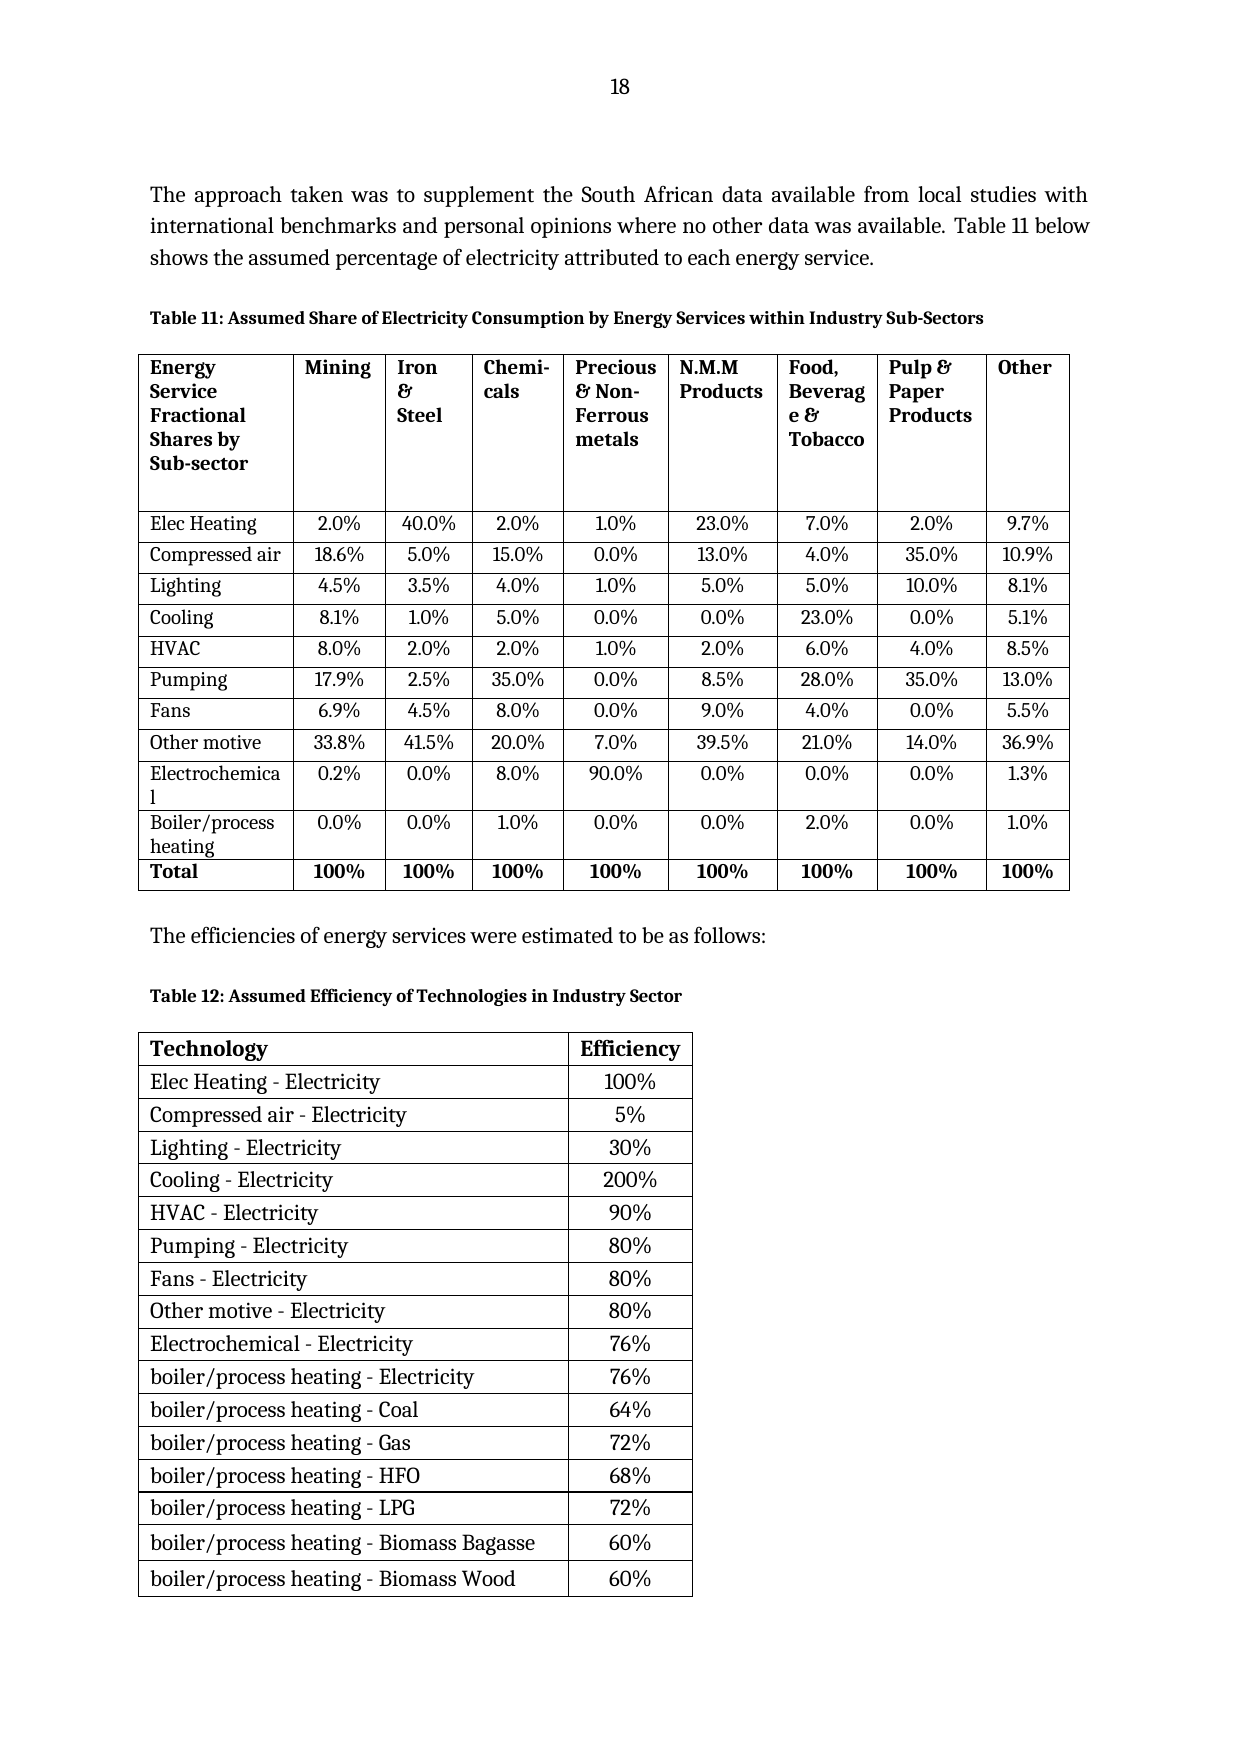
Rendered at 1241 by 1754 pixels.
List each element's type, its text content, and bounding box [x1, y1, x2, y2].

table_cell 80% [569, 1263, 692, 1294]
table_cell Compressed air - Electricity [139, 1099, 568, 1131]
table_cell Elec Heating [139, 512, 293, 542]
table_cell 40.0% [386, 512, 472, 542]
table_cell 0.0% [778, 762, 877, 809]
table_cell Fans - Electricity [139, 1263, 568, 1294]
table_cell 0.0% [386, 762, 472, 809]
table_cell 8.0% [473, 762, 563, 809]
table_cell 7.0% [564, 730, 668, 761]
table_cell 20.0% [473, 730, 563, 761]
table_cell 80% [569, 1296, 692, 1327]
table_cell 17.9% [294, 668, 385, 698]
table_cell 8.0% [294, 637, 385, 667]
table_cell Electrochemical - Electricity [139, 1329, 568, 1360]
table_cell 1.0% [987, 811, 1069, 858]
table_cell 5.0% [473, 605, 563, 636]
table_cell 0.0% [564, 668, 668, 698]
table_cell 8.5% [987, 637, 1069, 667]
table_cell 3.5% [386, 574, 472, 604]
table_cell Pumping [139, 668, 293, 698]
table_cell 64% [569, 1394, 692, 1426]
table_cell 10.9% [987, 543, 1069, 573]
table_cell 23.0% [669, 512, 777, 542]
table_cell 72% [569, 1427, 692, 1459]
table_cell 8.1% [294, 605, 385, 636]
table_cell 8.5% [669, 668, 777, 698]
text The efficiencies of energy services were estimated to be as follows: [150, 922, 1090, 949]
table_header Pulp & Paper Products [878, 355, 986, 511]
table_cell 100% [878, 860, 986, 890]
table_cell Cooling [139, 605, 293, 636]
table_cell 90% [569, 1197, 692, 1229]
table_cell boiler/process heating - Biomass Bagasse [139, 1525, 568, 1560]
table_cell 33.8% [294, 730, 385, 761]
table_cell 6.0% [778, 637, 877, 667]
table_cell boiler/process heating - LPG [139, 1493, 568, 1524]
table_cell Total [139, 860, 293, 890]
table_cell 4.5% [294, 574, 385, 604]
table_cell 28.0% [778, 668, 877, 698]
table_cell 2.0% [778, 811, 877, 858]
table_cell 41.5% [386, 730, 472, 761]
table_cell 100% [569, 1066, 692, 1098]
table_cell 4.0% [778, 543, 877, 573]
table_cell 2.0% [386, 637, 472, 667]
table_cell 21.0% [778, 730, 877, 761]
table_cell 5.0% [386, 543, 472, 573]
table_cell 1.0% [564, 512, 668, 542]
table_cell 39.5% [669, 730, 777, 761]
table_cell 8.0% [473, 699, 563, 729]
table_cell HVAC [139, 637, 293, 667]
table_cell 68% [569, 1460, 692, 1491]
table_cell 6.9% [294, 699, 385, 729]
table_cell 2.0% [294, 512, 385, 542]
table_header Iron & Steel [386, 355, 472, 511]
table_cell Other motive [139, 730, 293, 761]
table_cell 100% [386, 860, 472, 890]
table_cell 30% [569, 1132, 692, 1163]
table_cell 4.5% [386, 699, 472, 729]
table_cell 15.0% [473, 543, 563, 573]
table_cell 9.0% [669, 699, 777, 729]
table_cell 5.0% [669, 574, 777, 604]
table_cell 100% [987, 860, 1069, 890]
table_cell 60% [569, 1561, 692, 1596]
table_cell 36.9% [987, 730, 1069, 761]
table_cell 7.0% [778, 512, 877, 542]
table_cell Fans [139, 699, 293, 729]
table_cell 35.0% [473, 668, 563, 698]
table_cell 0.0% [564, 699, 668, 729]
table_cell 0.0% [669, 811, 777, 858]
table_cell 0.0% [669, 605, 777, 636]
table_cell 60% [569, 1525, 692, 1560]
table_cell 80% [569, 1230, 692, 1262]
table_cell boiler/process heating - Gas [139, 1427, 568, 1459]
table_cell 10.0% [878, 574, 986, 604]
table_cell boiler/process heating - Electricity [139, 1361, 568, 1393]
table_cell 1.0% [473, 811, 563, 858]
table_cell Lighting [139, 574, 293, 604]
table_header Precious & Non-Ferrous metals [564, 355, 668, 511]
table_header N.M.M Products [669, 355, 777, 511]
table_cell 2.0% [473, 637, 563, 667]
text Table 11: Assumed Share of Electricity Consumption by Energy Services within Industry Sub-Sectors [150, 308, 1090, 329]
table_cell 2.0% [473, 512, 563, 542]
table_cell 2.5% [386, 668, 472, 698]
table_cell 0.0% [294, 811, 385, 858]
table_cell 9.7% [987, 512, 1069, 542]
table_cell 1.0% [564, 637, 668, 667]
table_header Efficiency [569, 1033, 692, 1065]
table_cell 0.0% [564, 605, 668, 636]
table_cell Compressed air [139, 543, 293, 573]
table_cell 5% [569, 1099, 692, 1131]
table_cell 5.1% [987, 605, 1069, 636]
table_cell Cooling - Electricity [139, 1164, 568, 1196]
table_cell HVAC - Electricity [139, 1197, 568, 1229]
table_cell 0.0% [878, 605, 986, 636]
table_cell 0.2% [294, 762, 385, 809]
table_cell 0.0% [878, 811, 986, 858]
table_cell 5.5% [987, 699, 1069, 729]
table_cell 4.0% [778, 699, 877, 729]
table_cell Electrochemical [139, 762, 293, 809]
table_cell 100% [294, 860, 385, 890]
table_cell Boiler/process heating [139, 811, 293, 858]
table_cell 0.0% [669, 762, 777, 809]
table_header Mining [294, 355, 385, 511]
table_cell 35.0% [878, 543, 986, 573]
table_cell Elec Heating - Electricity [139, 1066, 568, 1098]
table_cell 0.0% [564, 811, 668, 858]
table_cell 72% [569, 1493, 692, 1524]
table_cell 100% [778, 860, 877, 890]
table_cell 13.0% [669, 543, 777, 573]
table_cell 5.0% [778, 574, 877, 604]
text Table 12: Assumed Efficiency of Technologies in Industry Sector [150, 986, 1090, 1007]
table_cell 76% [569, 1329, 692, 1360]
table_cell 18.6% [294, 543, 385, 573]
table_cell 1.3% [987, 762, 1069, 809]
table_cell 0.0% [386, 811, 472, 858]
table_cell 0.0% [564, 543, 668, 573]
table_cell 1.0% [564, 574, 668, 604]
table_cell 35.0% [878, 668, 986, 698]
text The approach taken was to supplement the South African data available from local studies with international benchmarks and personal opinions where no other data was available. Table 11 below shows the assumed percentage of electricity attributed to each energy service. [150, 182, 1090, 271]
table_cell boiler/process heating - Biomass Wood [139, 1561, 568, 1596]
table_cell boiler/process heating - HFO [139, 1460, 568, 1491]
table_cell 1.0% [386, 605, 472, 636]
table_header Chemi-cals [473, 355, 563, 511]
table_header Other [987, 355, 1069, 511]
table_cell Other motive - Electricity [139, 1296, 568, 1327]
table_cell 0.0% [878, 699, 986, 729]
table_cell 100% [473, 860, 563, 890]
table_cell boiler/process heating - Coal [139, 1394, 568, 1426]
table_header Technology [139, 1033, 568, 1065]
table_cell 13.0% [987, 668, 1069, 698]
table_cell 4.0% [473, 574, 563, 604]
table_cell Lighting - Electricity [139, 1132, 568, 1163]
table_cell 100% [669, 860, 777, 890]
table_cell 0.0% [878, 762, 986, 809]
table_cell 4.0% [878, 637, 986, 667]
table_cell 2.0% [878, 512, 986, 542]
table_header Energy Service Fractional Shares by Sub-sector [139, 355, 293, 511]
table_header Food, Beverage & Tobacco [778, 355, 877, 511]
table_cell 2.0% [669, 637, 777, 667]
table_cell 8.1% [987, 574, 1069, 604]
table_cell 14.0% [878, 730, 986, 761]
table_cell Pumping - Electricity [139, 1230, 568, 1262]
table_cell 76% [569, 1361, 692, 1393]
table_cell 100% [564, 860, 668, 890]
table_cell 90.0% [564, 762, 668, 809]
table_cell 200% [569, 1164, 692, 1196]
table_cell 23.0% [778, 605, 877, 636]
